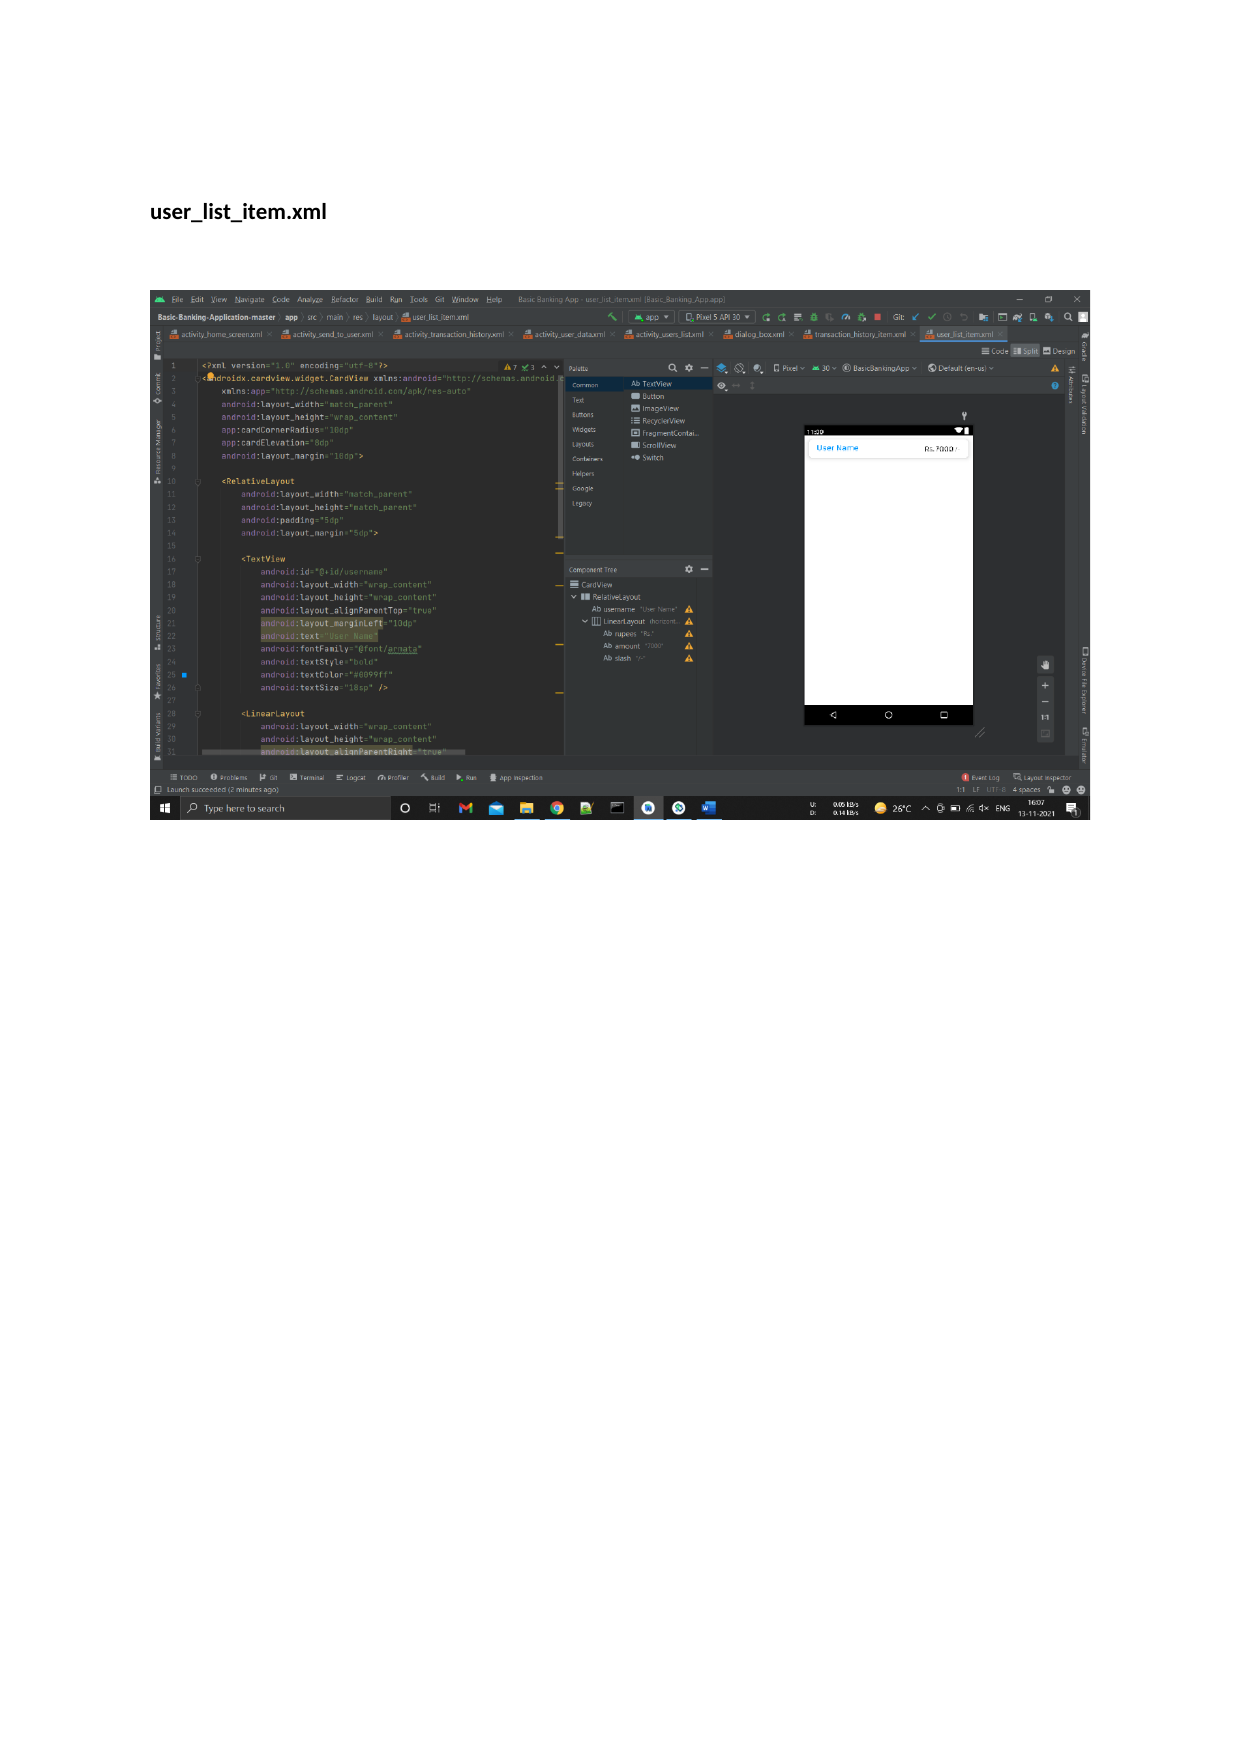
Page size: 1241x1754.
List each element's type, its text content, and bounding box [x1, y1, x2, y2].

picture [150, 290, 1091, 820]
text user_list_item.xml [150, 197, 1090, 225]
